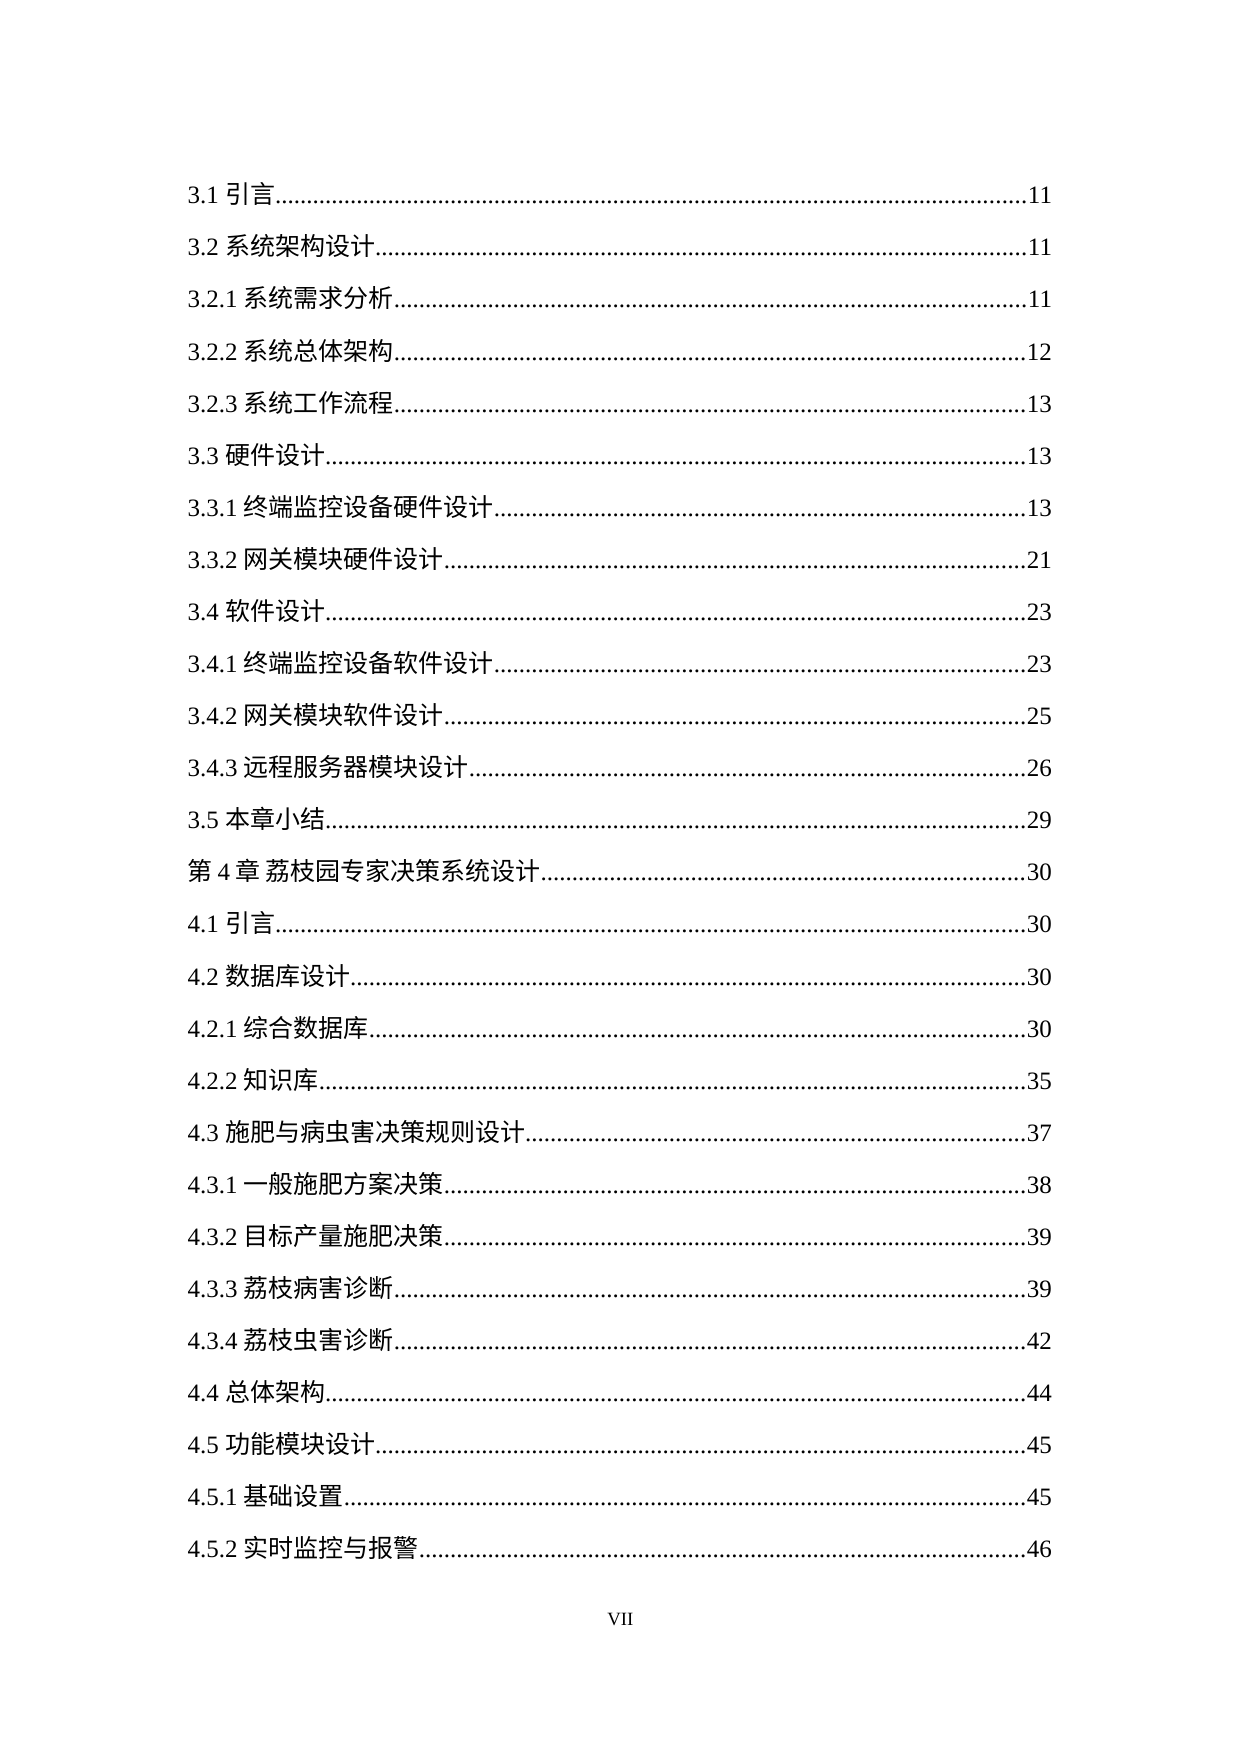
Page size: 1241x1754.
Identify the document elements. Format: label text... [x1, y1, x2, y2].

text 3.5 本章小结 29 [187, 787, 1053, 839]
text 4.2 数据库设计 30 [187, 943, 1053, 995]
text 3.4 软件设计 23 [187, 579, 1053, 631]
text 4.3.3 荔枝病害诊断 39 [187, 1256, 1053, 1308]
text 第4章 荔枝园专家决策系统设计 30 [187, 839, 1053, 891]
text 3.1 引言 11 [187, 162, 1053, 214]
text 3.2 系统架构设计 11 [187, 214, 1053, 266]
text 4.1 引言 30 [187, 891, 1053, 943]
text 3.2.3 系统工作流程 13 [187, 370, 1053, 422]
text 3.2.1 系统需求分析 11 [187, 266, 1053, 318]
text 4.3 施肥与病虫害决策规则设计 37 [187, 1099, 1053, 1152]
text 3.4.1 终端监控设备软件设计 23 [187, 631, 1053, 683]
text 4.3.2 目标产量施肥决策 39 [187, 1204, 1053, 1256]
text 4.3.4 荔枝虫害诊断 42 [187, 1308, 1053, 1360]
text 4.5 功能模块设计 45 [187, 1412, 1053, 1464]
text 4.2.1 综合数据库 30 [187, 995, 1053, 1047]
text 3.4.3 远程服务器模块设计 26 [187, 735, 1053, 787]
text 3.3.1 终端监控设备硬件设计 13 [187, 474, 1053, 527]
text 4.5.2 实时监控与报警 46 [187, 1516, 1053, 1568]
text 3.3 硬件设计 13 [187, 422, 1053, 474]
text 3.3.2 网关模块硬件设计 21 [187, 527, 1053, 579]
text 4.2.2 知识库 35 [187, 1047, 1053, 1099]
text 4.4 总体架构 44 [187, 1360, 1053, 1412]
text 4.5.1 基础设置 45 [187, 1464, 1053, 1516]
text 4.3.1 一般施肥方案决策 38 [187, 1152, 1053, 1204]
text 3.4.2 网关模块软件设计 25 [187, 683, 1053, 735]
text 3.2.2 系统总体架构 12 [187, 318, 1053, 370]
